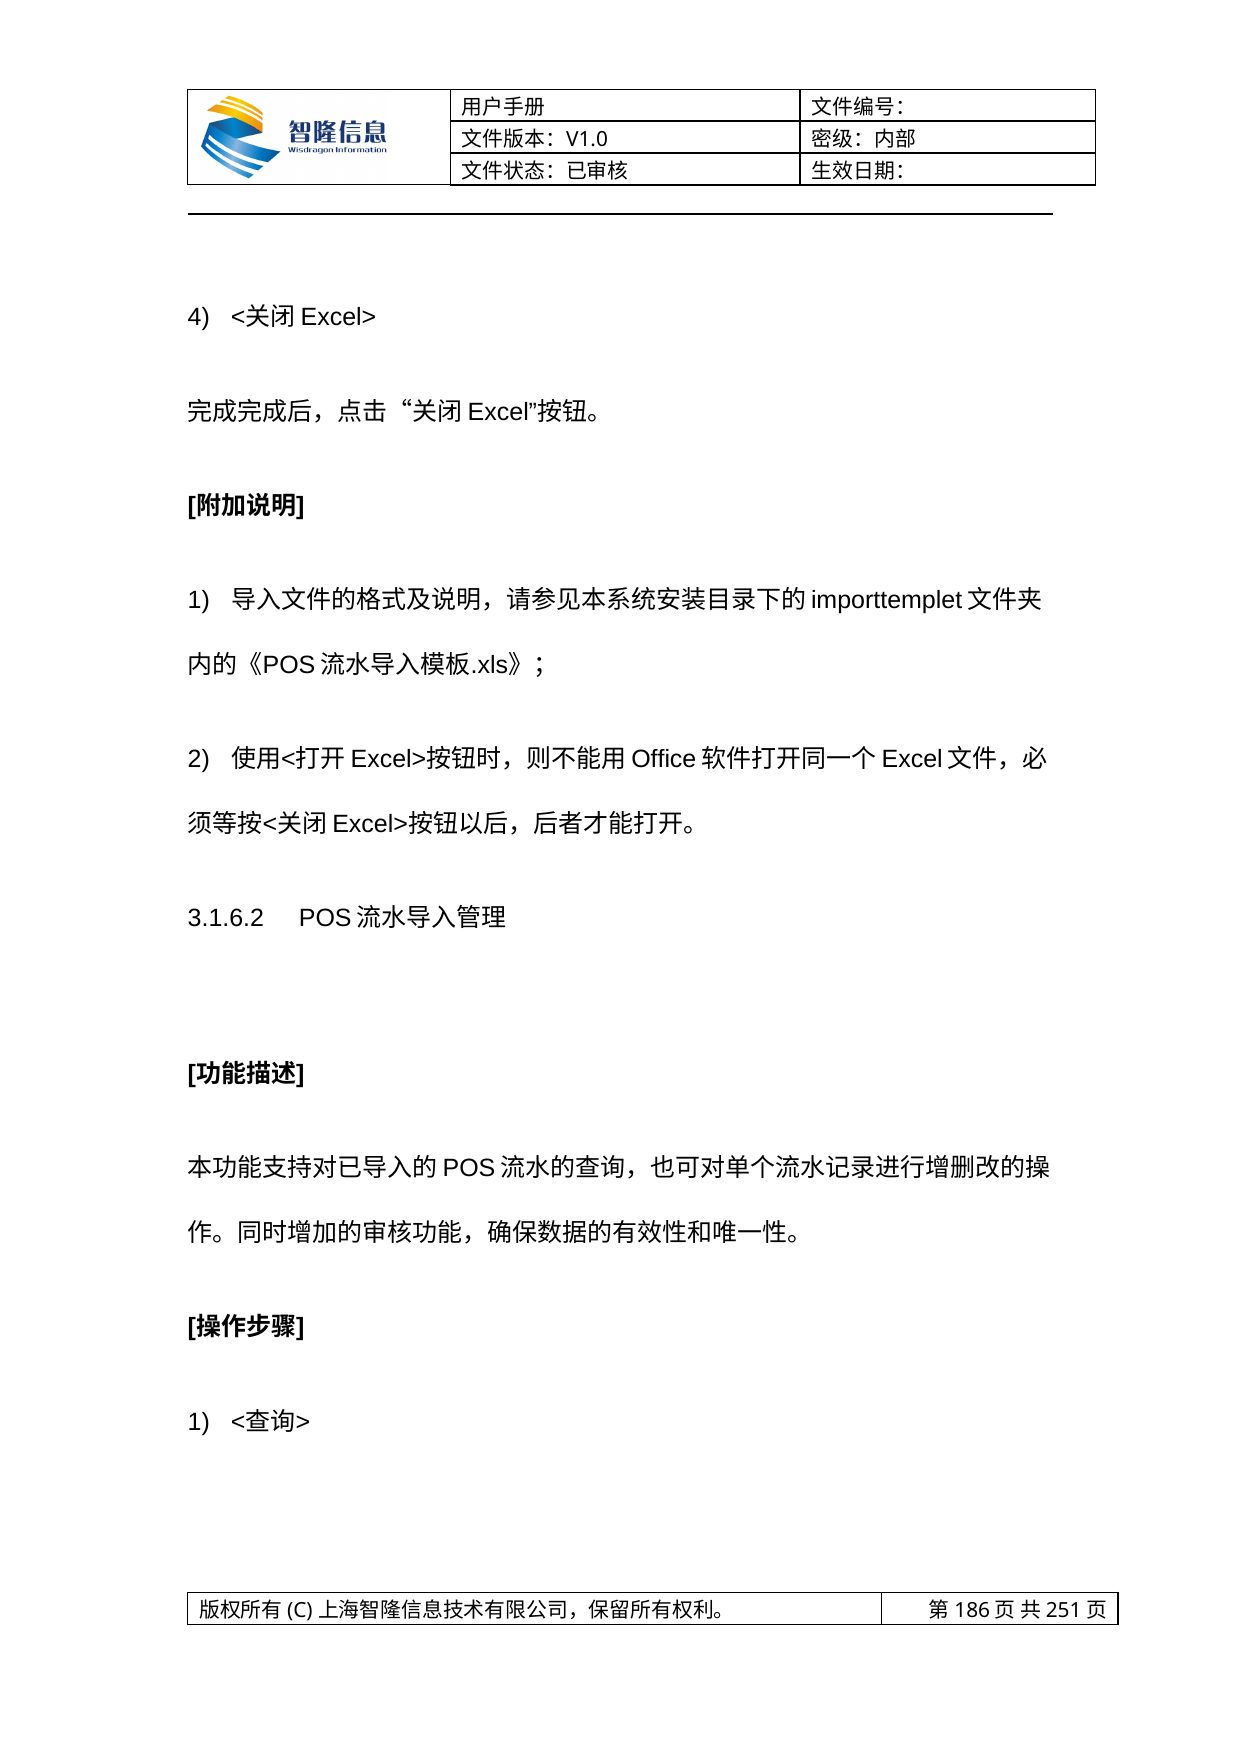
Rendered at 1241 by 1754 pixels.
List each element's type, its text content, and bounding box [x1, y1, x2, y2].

text [附加说明] [187, 471, 1053, 536]
text 完成完成后，点击“关闭Excel”按钮。 [187, 377, 1053, 442]
text 4) <关闭Excel> [187, 282, 1053, 347]
text [操作步骤] [187, 1292, 1053, 1357]
text 3.1.6.2 POS流水导入管理 [187, 883, 1053, 948]
text 1) <查询> [187, 1387, 1053, 1452]
text 1) 导入文件的格式及说明，请参见本系统安装目录下的importtemplet文件夹内的《POS流水导入模板.xls》； [187, 565, 1053, 695]
text 2) 使用<打开Excel>按钮时，则不能用Office软件打开同一个Excel文件，必须等按<关闭Excel>按钮以后，后者才能打开。 [187, 724, 1053, 854]
picture [198, 91, 388, 183]
text 本功能支持对已导入的POS流水的查询，也可对单个流水记录进行增删改的操作。同时增加的审核功能，确保数据的有效性和唯一性。 [187, 1133, 1053, 1263]
text [功能描述] [187, 1039, 1053, 1104]
